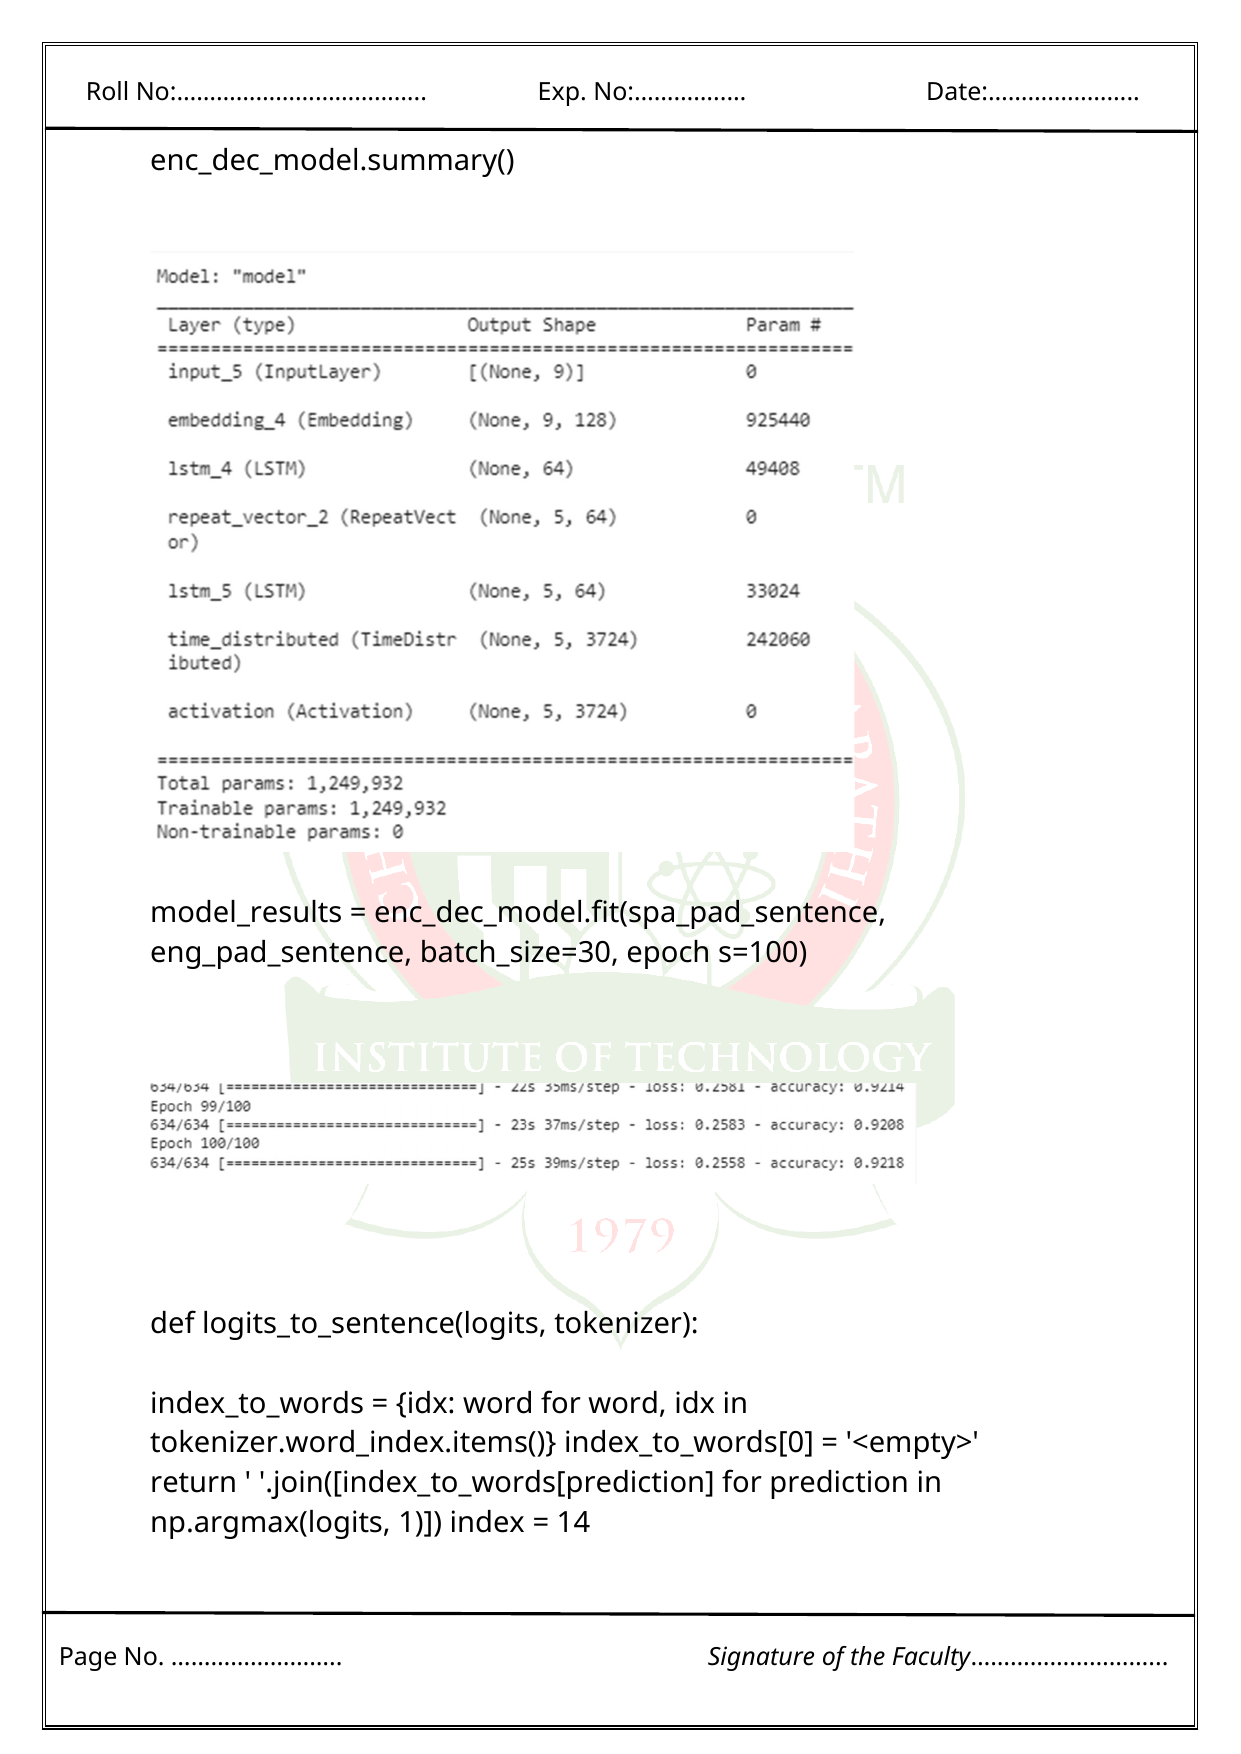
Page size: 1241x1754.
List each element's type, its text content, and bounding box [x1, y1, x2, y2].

text enc_dec_model.summary() [150, 139, 1090, 179]
picture [150, 1083, 917, 1184]
text def logits_to_sentence(logits, tokenizer): [150, 1303, 1090, 1342]
text index_to_words = {idx: word for word, idx in tokenizer.word_index.items()} index_to_words[0] = '<empty>' [150, 1382, 1090, 1461]
picture [150, 251, 855, 852]
text return ' '.join([index_to_words[prediction] for prediction in np.argmax(logits, 1)]) index = 14 [150, 1461, 1090, 1541]
text model_results = enc_dec_model.fit(spa_pad_sentence, eng_pad_sentence, batch_size=30, epoch s=100) [150, 892, 1090, 971]
